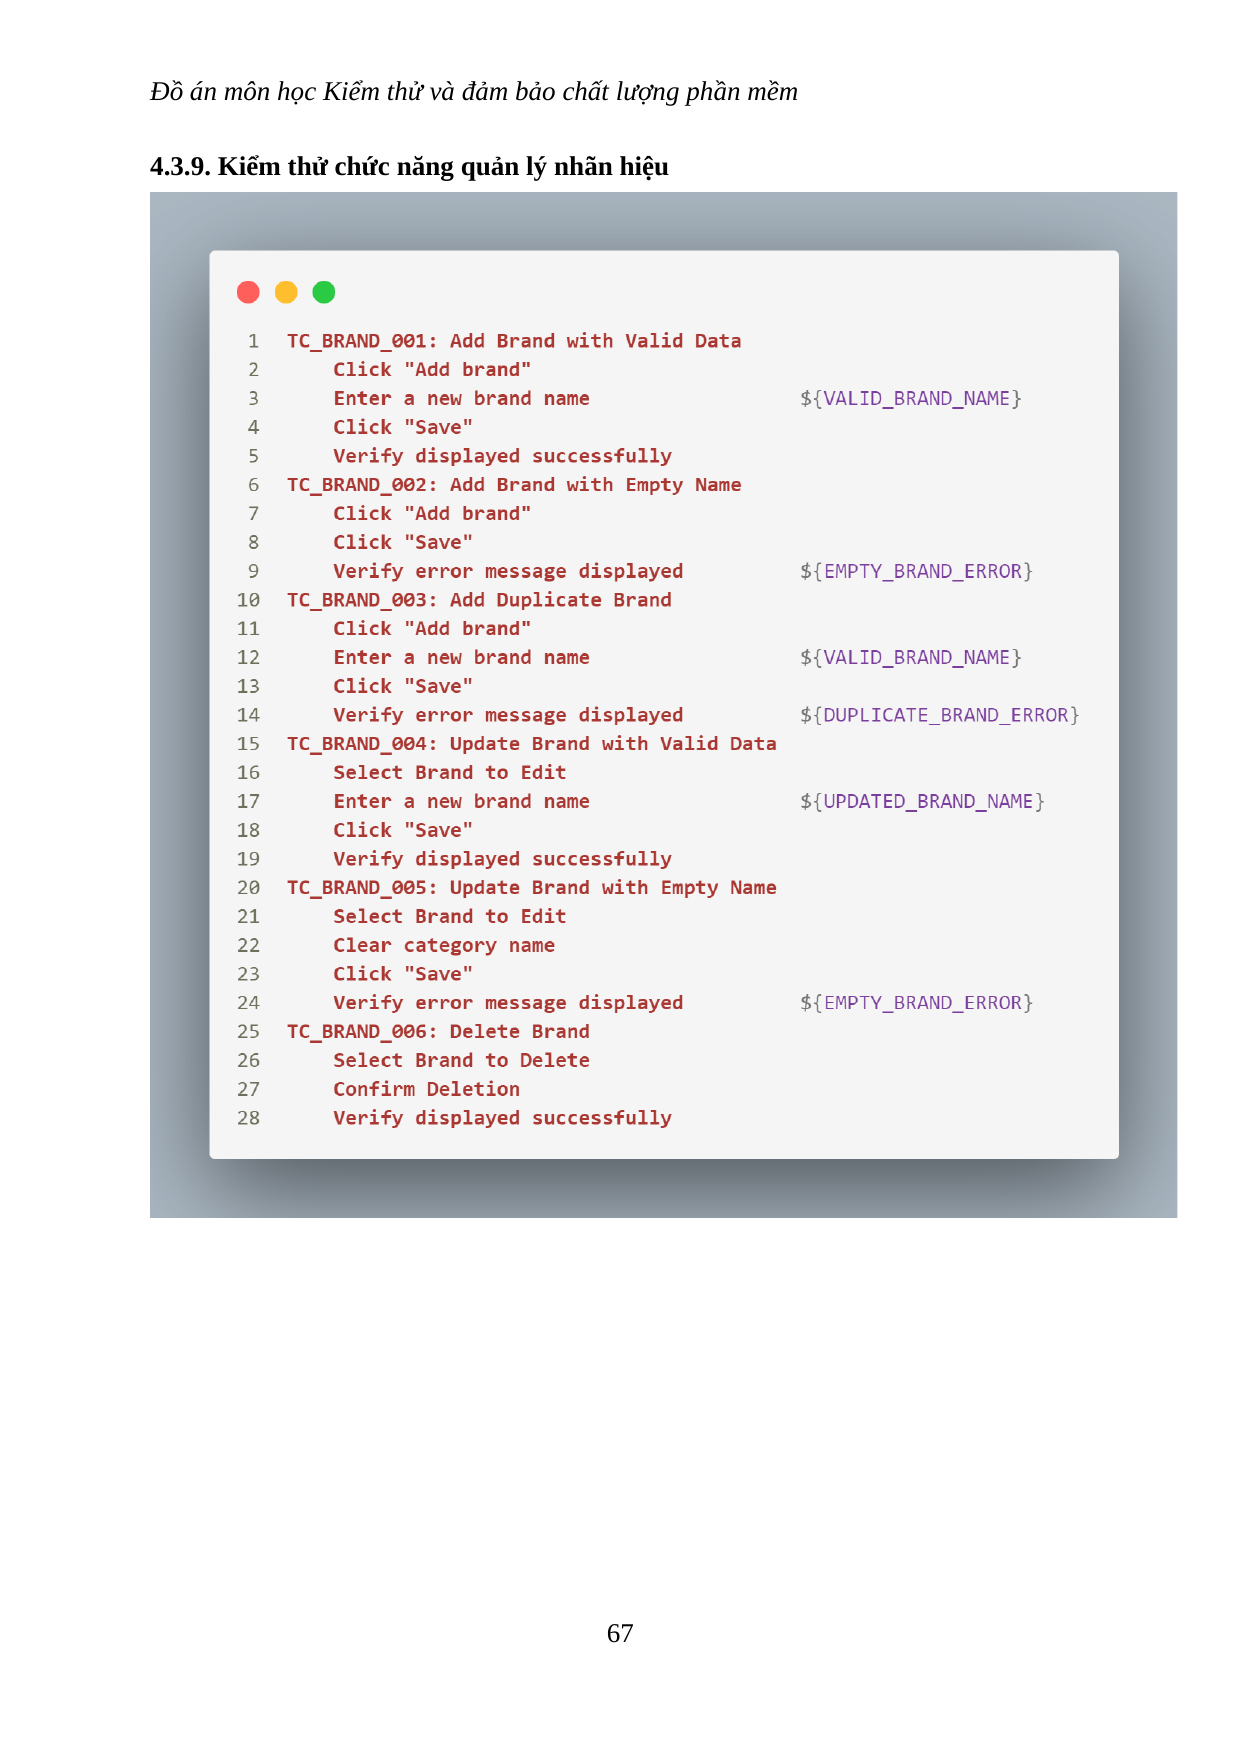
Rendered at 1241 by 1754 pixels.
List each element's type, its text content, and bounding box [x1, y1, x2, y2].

subtitle 4.3.9. Kiểm thử chức năng quản lý nhãn hiệu [150, 150, 1090, 181]
picture [150, 192, 1178, 1218]
